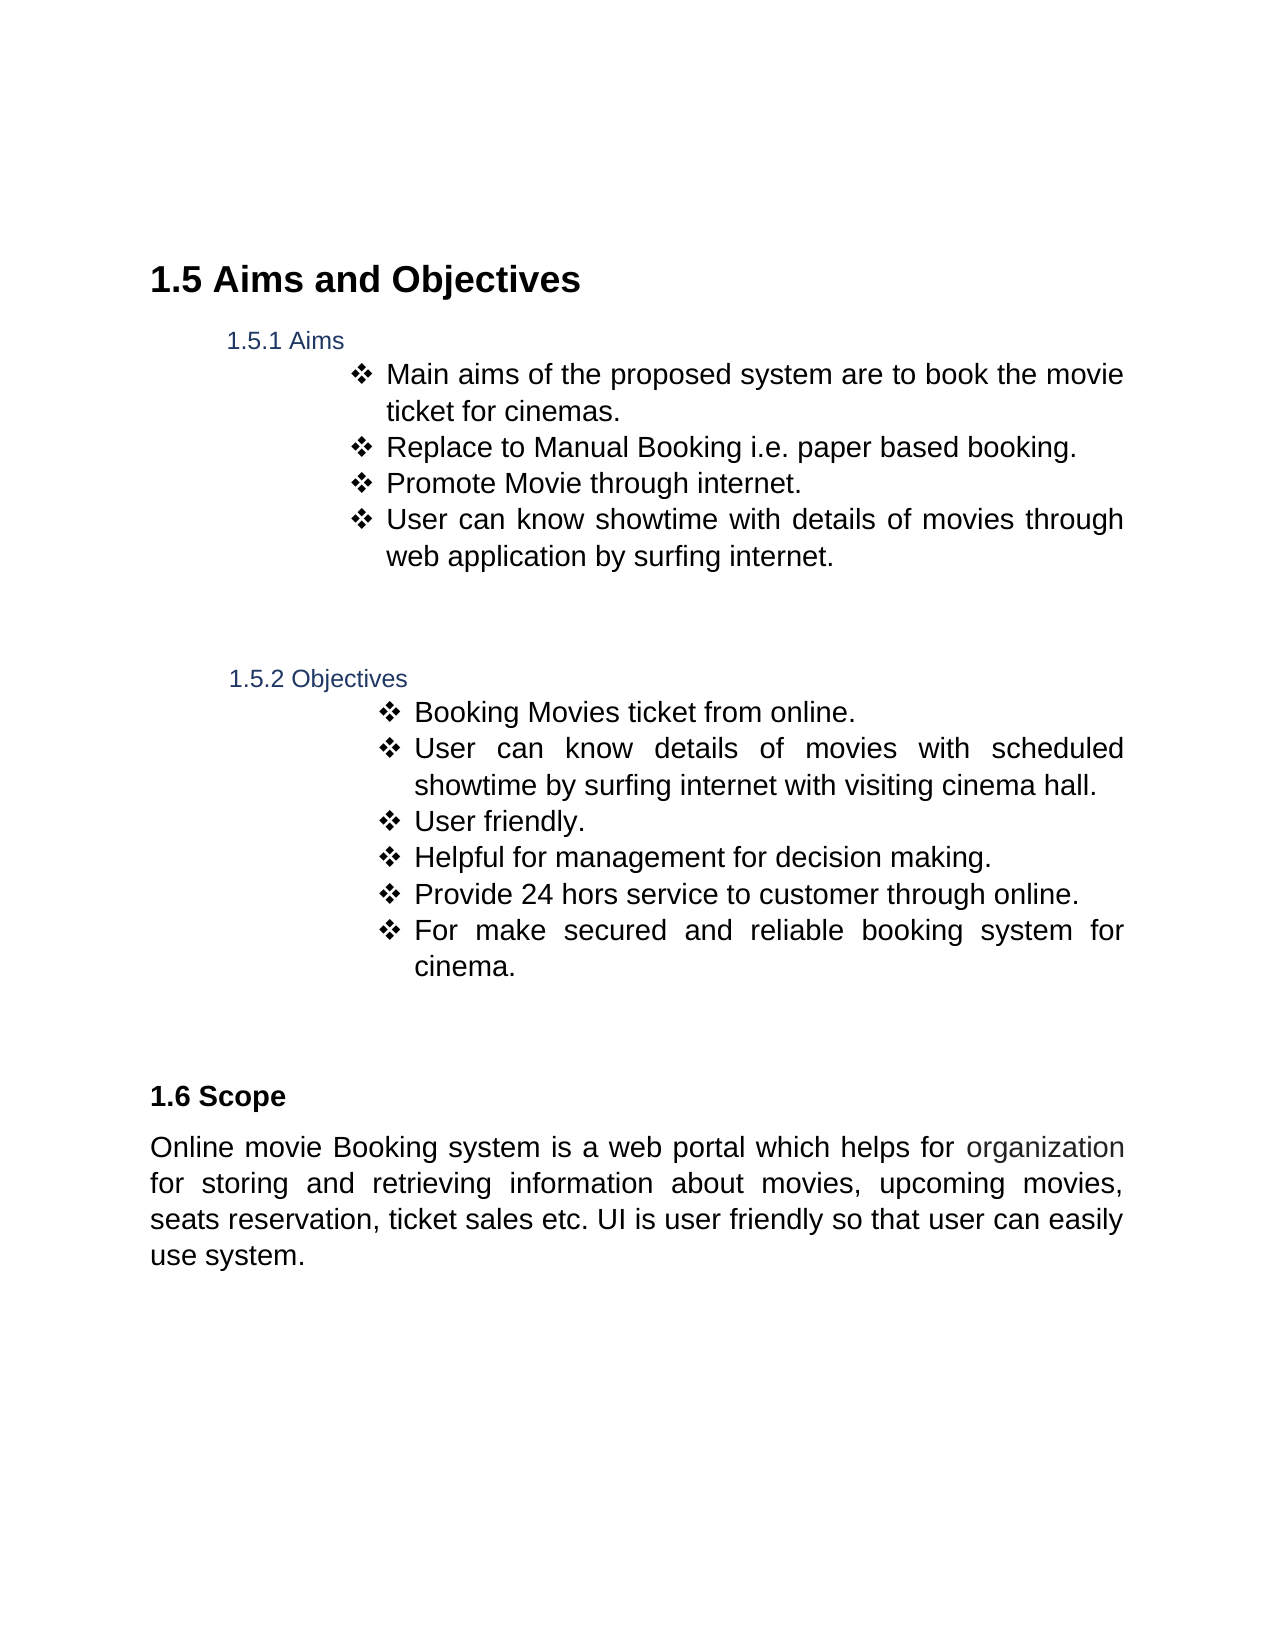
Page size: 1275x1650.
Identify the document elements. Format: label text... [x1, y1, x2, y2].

subtitle 1.5 Aims and Objectives [150, 257, 1125, 300]
list Provide 24 hors service to customer through online. [377, 877, 1125, 911]
list User friendly. [377, 804, 1125, 838]
subtitle 1.5.1 Aims [150, 326, 1125, 355]
list User can know showtime with details of movies through web application by surfing internet. [348, 502, 1125, 572]
list User can know details of movies with scheduled showtime by surfing internet with visiting cinema hall. [377, 732, 1125, 801]
list Helpful for management for decision making. [377, 840, 1125, 874]
subtitle 1.5.2 Objectives [150, 664, 1125, 693]
list For make secured and reliable booking system for cinema. [377, 913, 1125, 983]
list Promote Movie through internet. [348, 466, 1125, 500]
list Main aims of the proposed system are to book the movie ticket for cinemas. [348, 357, 1125, 427]
list Replace to Manual Booking i.e. paper based booking. [348, 430, 1125, 463]
list Booking Movies ticket from online. [377, 695, 1125, 729]
subtitle 1.6 Scope [150, 1079, 1125, 1113]
text Online movie Booking system is a web portal which helps for organization for storing and retrieving information about movies, upcoming movies, seats reservation, ticket sales etc. UI is user friendly so that user can easily use system. [150, 1130, 1125, 1272]
